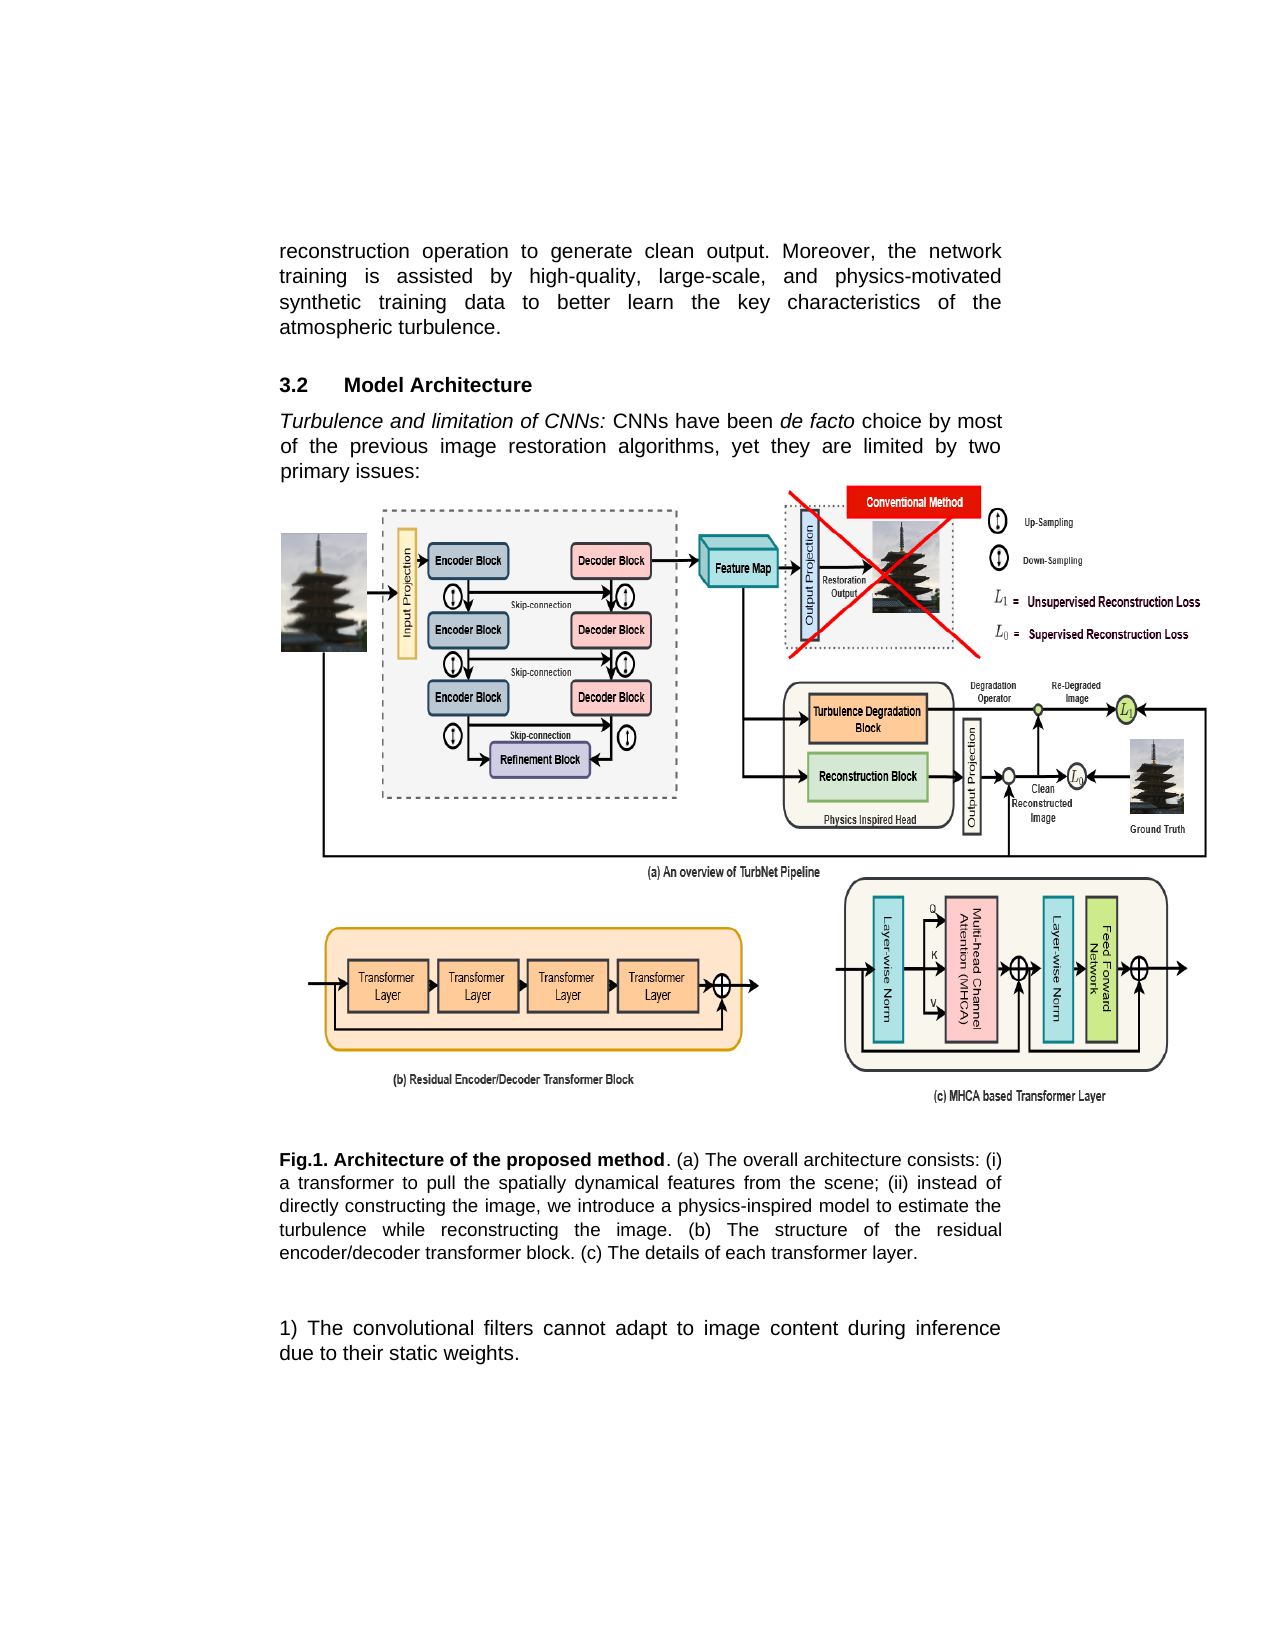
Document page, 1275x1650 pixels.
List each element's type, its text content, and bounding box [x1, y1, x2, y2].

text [279, 239, 1003, 339]
subtitle 3.2 Model Architecture [279, 372, 1000, 396]
picture [280, 484, 1207, 1103]
text Turbulence and limitation of CNNs: CNNs have been de facto choice by most of the previous image restoration algorithms, yet they are limited by two primary issues: [279, 408, 1003, 483]
text 1) The convolutional filters cannot adapt to image content during inference due to their static weights. [279, 1315, 1003, 1365]
text Fig.1. Architecture of the proposed method. (a) The overall architecture consists: (i) a transformer to pull the spatially dynamical features from the scene; (ii) instead of directly constructing the image, we introduce a physics-inspired model to estimate the turbulence while reconstructing the image. (b) The structure of the residual encoder/decoder transformer block. (c) The details of each transformer layer. [279, 1149, 1003, 1263]
